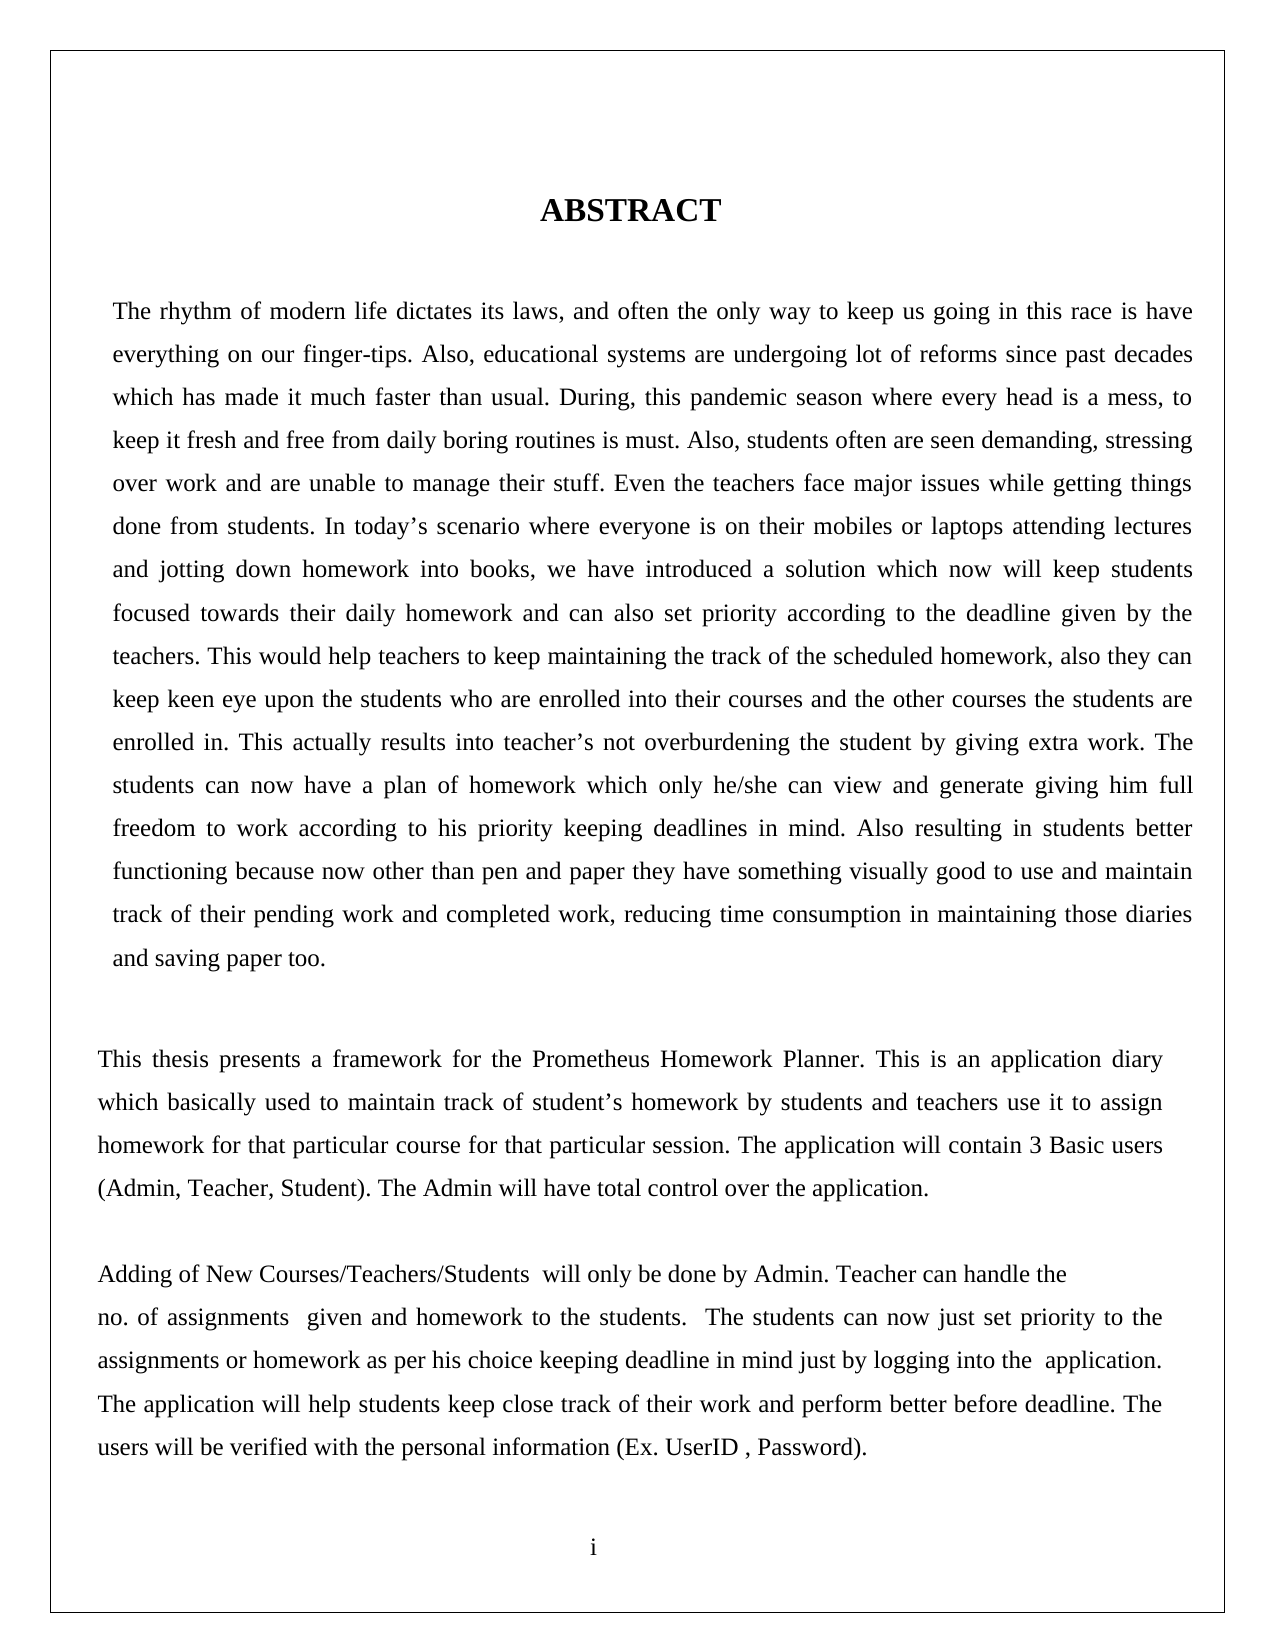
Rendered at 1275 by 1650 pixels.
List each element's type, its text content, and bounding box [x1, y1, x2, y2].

text ABSTRACT [187, 190, 1074, 228]
text Adding of New Courses/Teachers/Students will only be done by Admin. Teacher can handle the [97, 1259, 1164, 1288]
text no. of assignments given and homework to the students. The students can now just set priority to the assignments or homework as per his choice keeping deadline in mind just by logging into the application. The application will help students keep close track of their work and perform better before deadline. The users will be verified with the personal information (Ex. UserID , Password). [97, 1302, 1164, 1461]
text The rhythm of modern life dictates its laws, and often the only way to keep us going in this race is have everything on our finger-tips. Also, educational systems are undergoing lot of reforms since past decades which has made it much faster than usual. During, this pandemic season where every head is a mess, to keep it fresh and free from daily boring routines is must. Also, students often are seen demanding, stressing over work and are unable to manage their stuff. Even the teachers face major issues while getting things done from students. In today’s scenario where everyone is on their mobiles or laptops attending lectures and jotting down homework into books, we have introduced a solution which now will keep students focused towards their daily homework and can also set priority according to the deadline given by the teachers. This would help teachers to keep maintaining the track of the scheduled homework, also they can keep keen eye upon the students who are enrolled into their courses and the other courses the students are enrolled in. This actually results into teacher’s not overburdening the student by giving extra work. The students can now have a plan of homework which only he/she can view and generate giving him full freedom to work according to his priority keeping deadlines in mind. Also resulting in students better functioning because now other than pen and paper they have something visually good to use and maintain track of their pending work and completed work, reducing time consumption in maintaining those diaries and saving paper too. [112, 296, 1194, 971]
text i [112, 1532, 1074, 1561]
text This thesis presents a framework for the Prometheus Homework Planner. This is an application diary which basically used to maintain track of student’s homework by students and teachers use it to assign homework for that particular course for that particular session. The application will contain 3 Basic users (Admin, Teacher, Student). The Admin will have total control over the application. [97, 1044, 1164, 1202]
